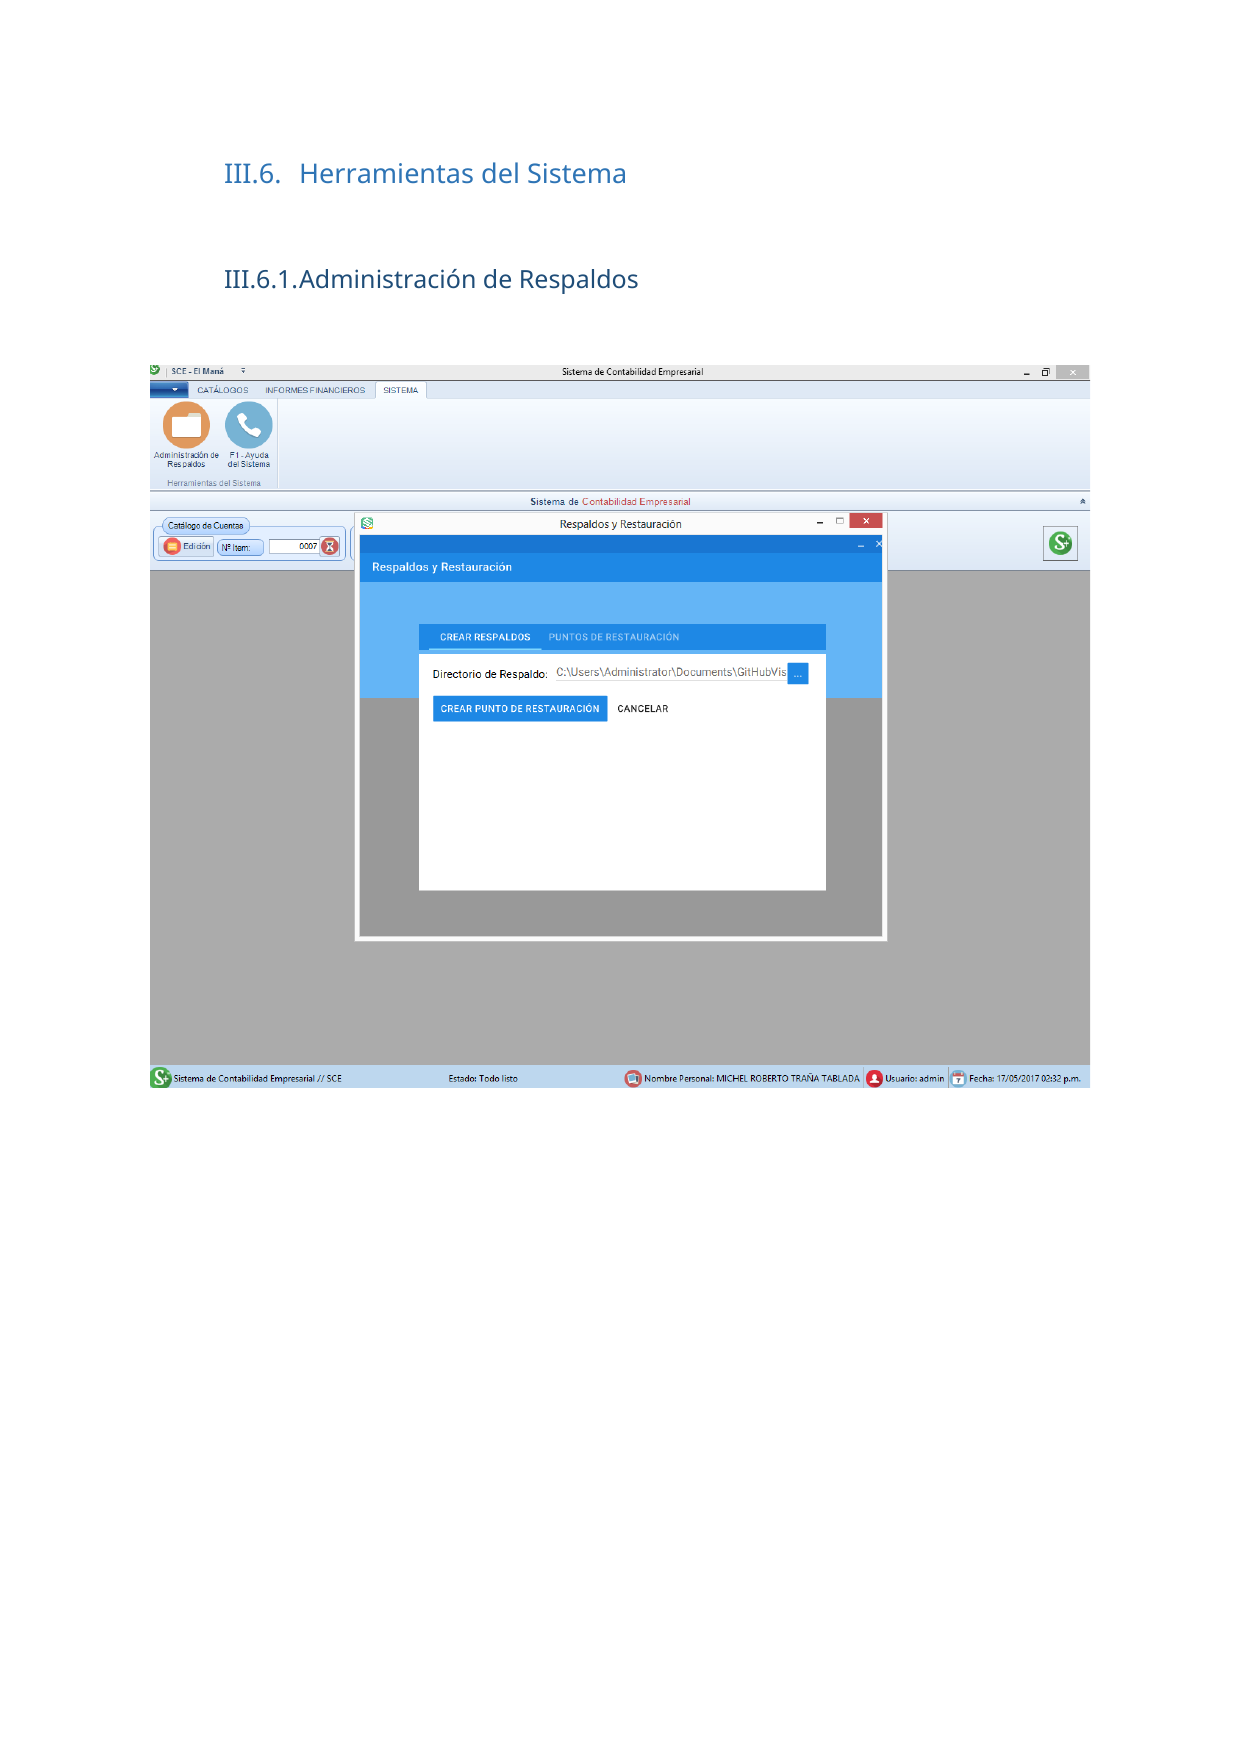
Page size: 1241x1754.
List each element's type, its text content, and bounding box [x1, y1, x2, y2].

subtitle Herramientas del Sistema [224, 154, 1090, 191]
subtitle Administración de Respaldos [224, 262, 1090, 296]
picture [150, 365, 1091, 1088]
